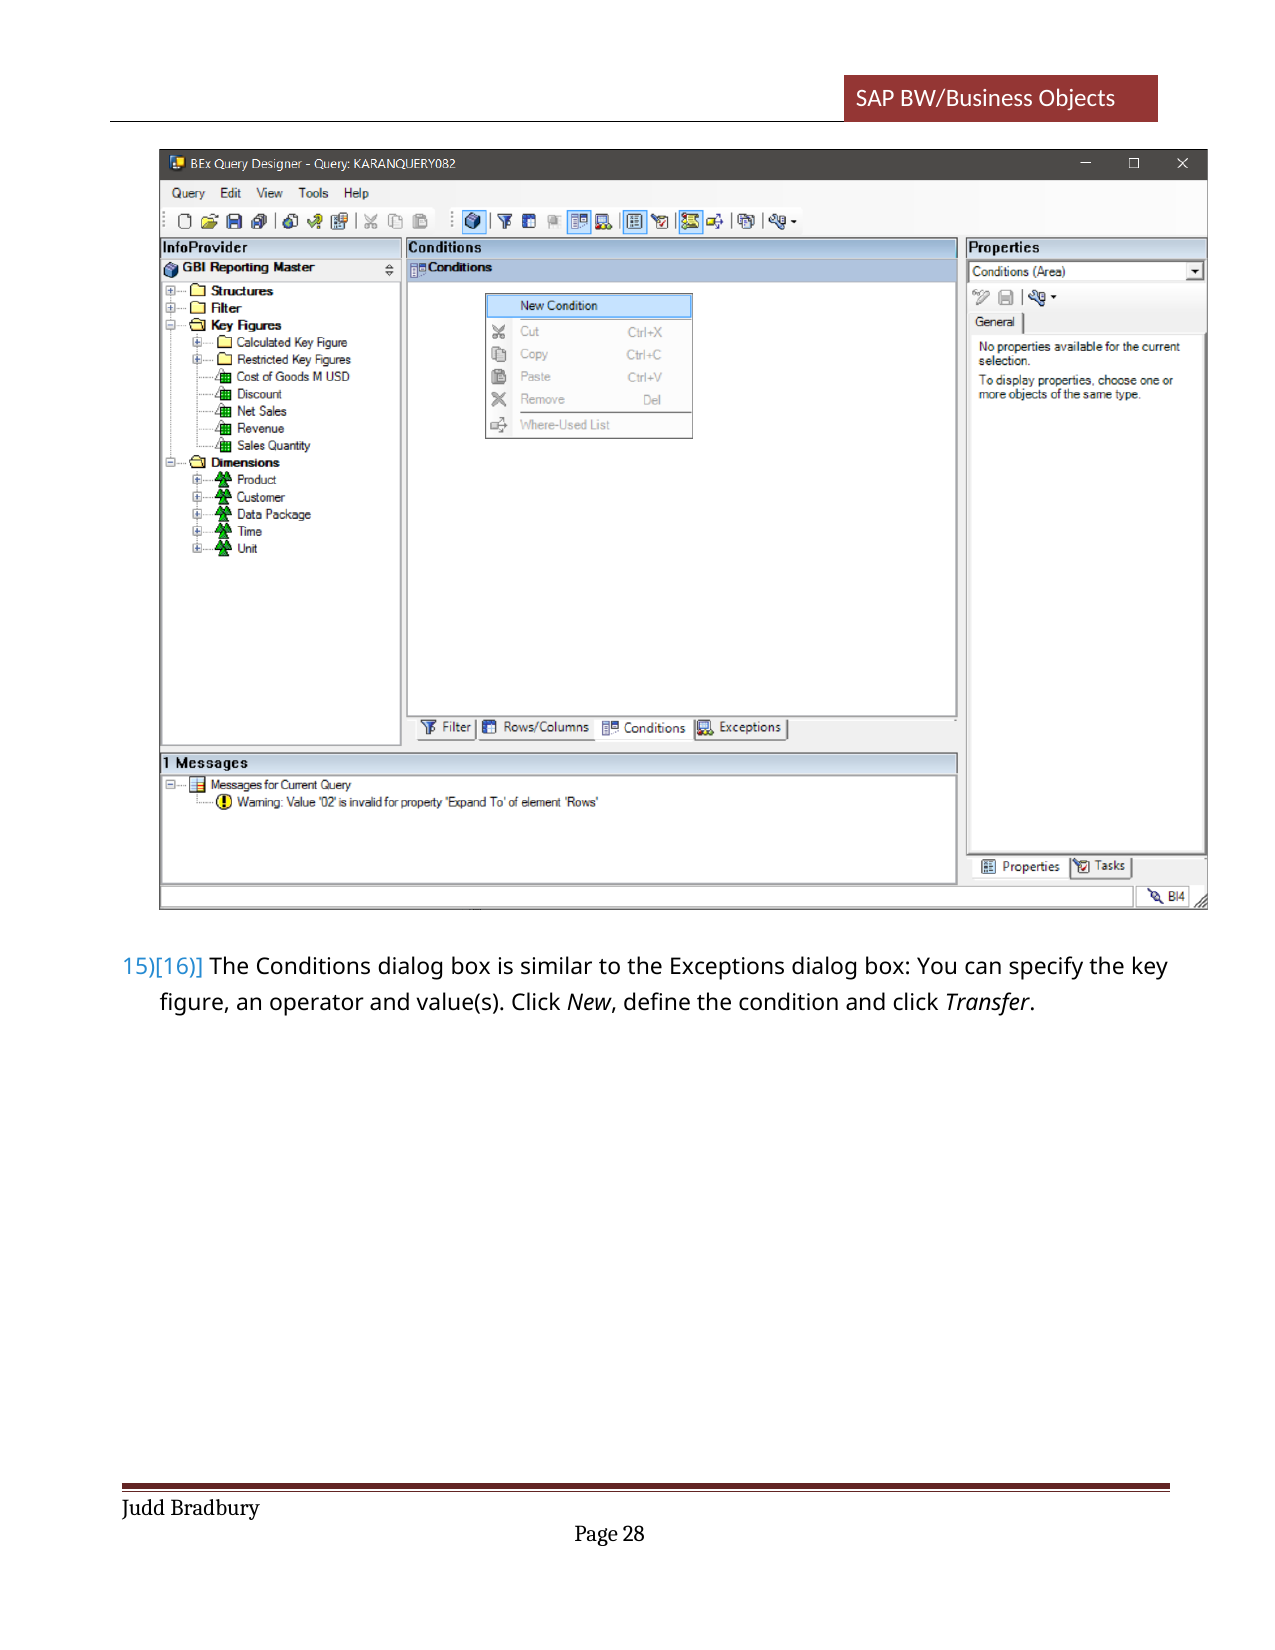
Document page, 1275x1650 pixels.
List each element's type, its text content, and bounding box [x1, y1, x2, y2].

list The Conditions dialog box is similar to the Exceptions dialog box: You can specify the key figure, an operator and value(s). Click New, define the condition and click Transfer. [122, 949, 1170, 1017]
picture [159, 149, 1208, 910]
